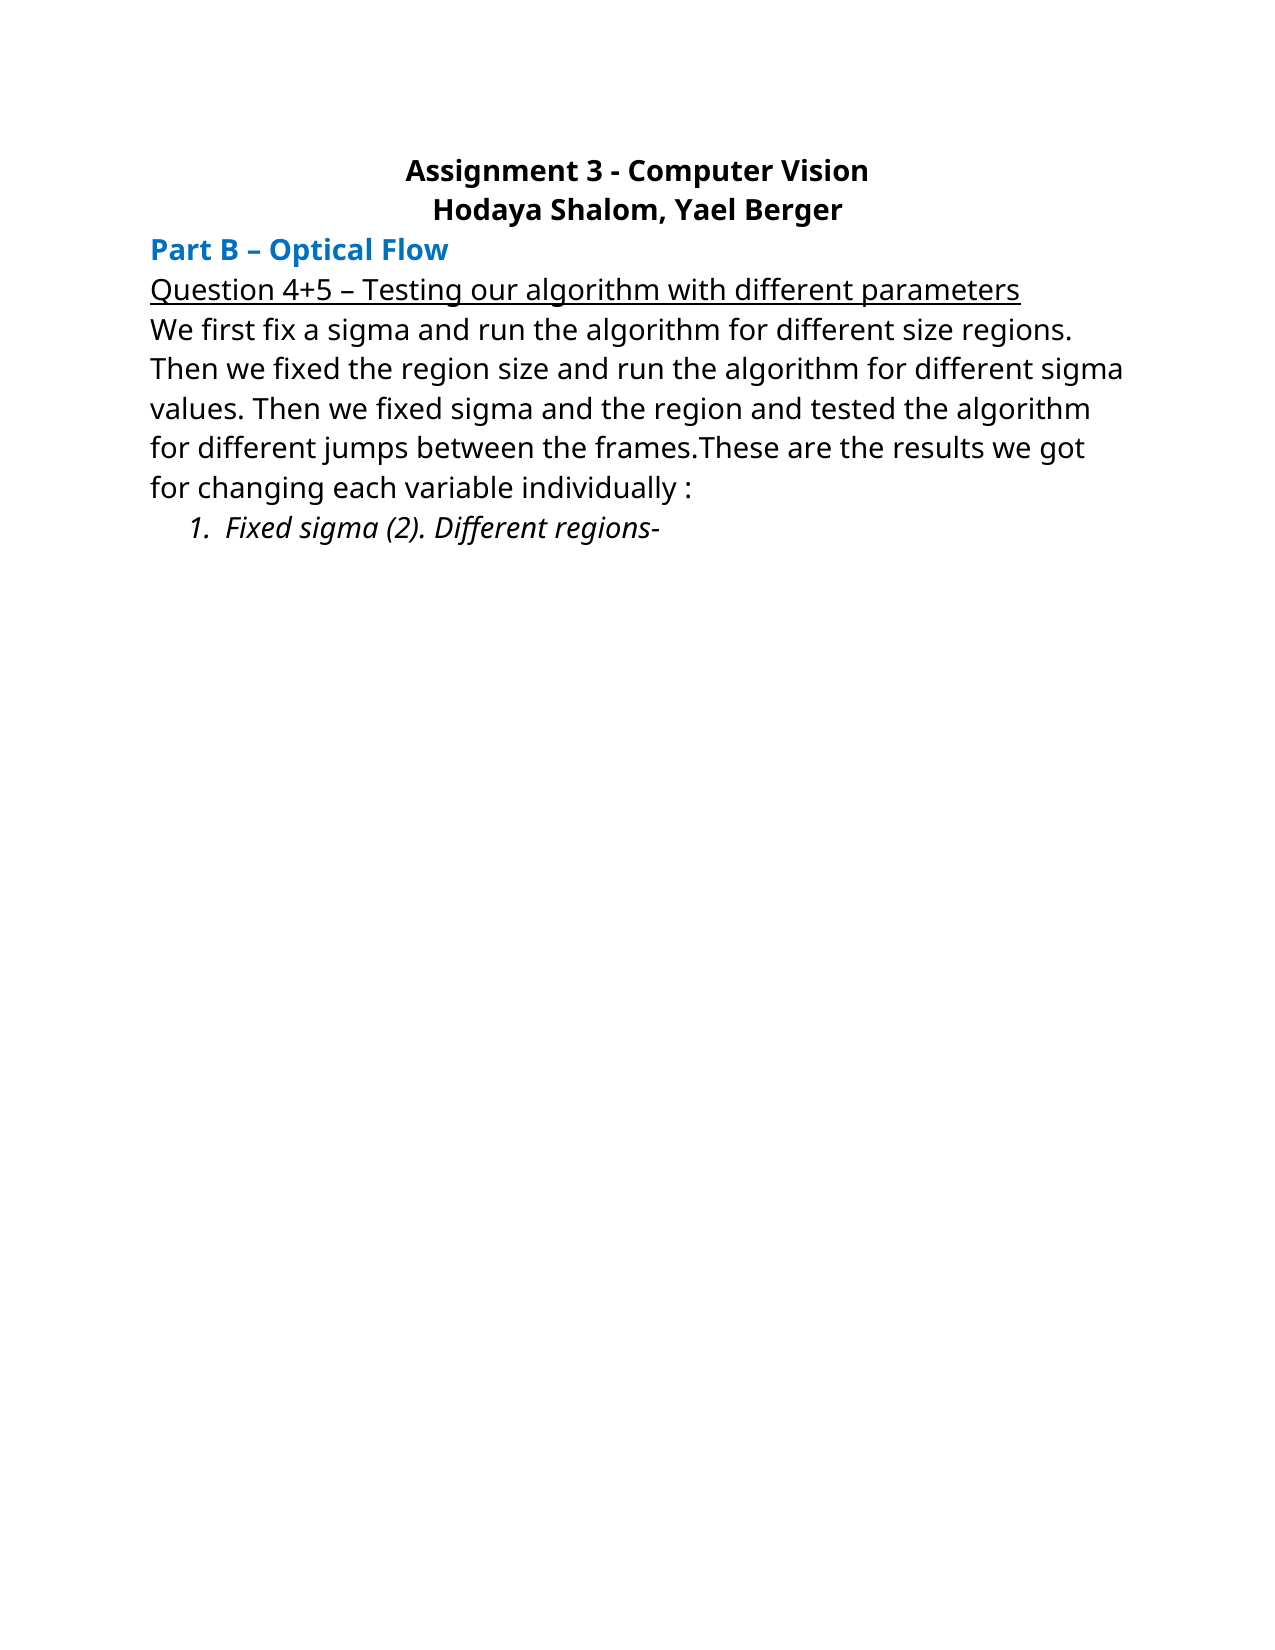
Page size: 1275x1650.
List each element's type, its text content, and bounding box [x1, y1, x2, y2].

text We first fix a sigma and run the algorithm for different size regions. Then we fixed the region size and run the algorithm for different sigma values. Then we fixed sigma and the region and tested the algorithm for different jumps between the frames.These are the results we got for changing each variable individually : [150, 309, 1125, 507]
text Question 4+5 – Testing our algorithm with different parameters [150, 269, 1125, 309]
text Hodaya Shalom, Yael Berger [150, 190, 1125, 229]
list Fixed sigma (2). Different regions- [187, 507, 1125, 547]
text Assignment 3 - Computer Vision [150, 150, 1125, 190]
text Part B – Optical Flow [150, 229, 1125, 269]
